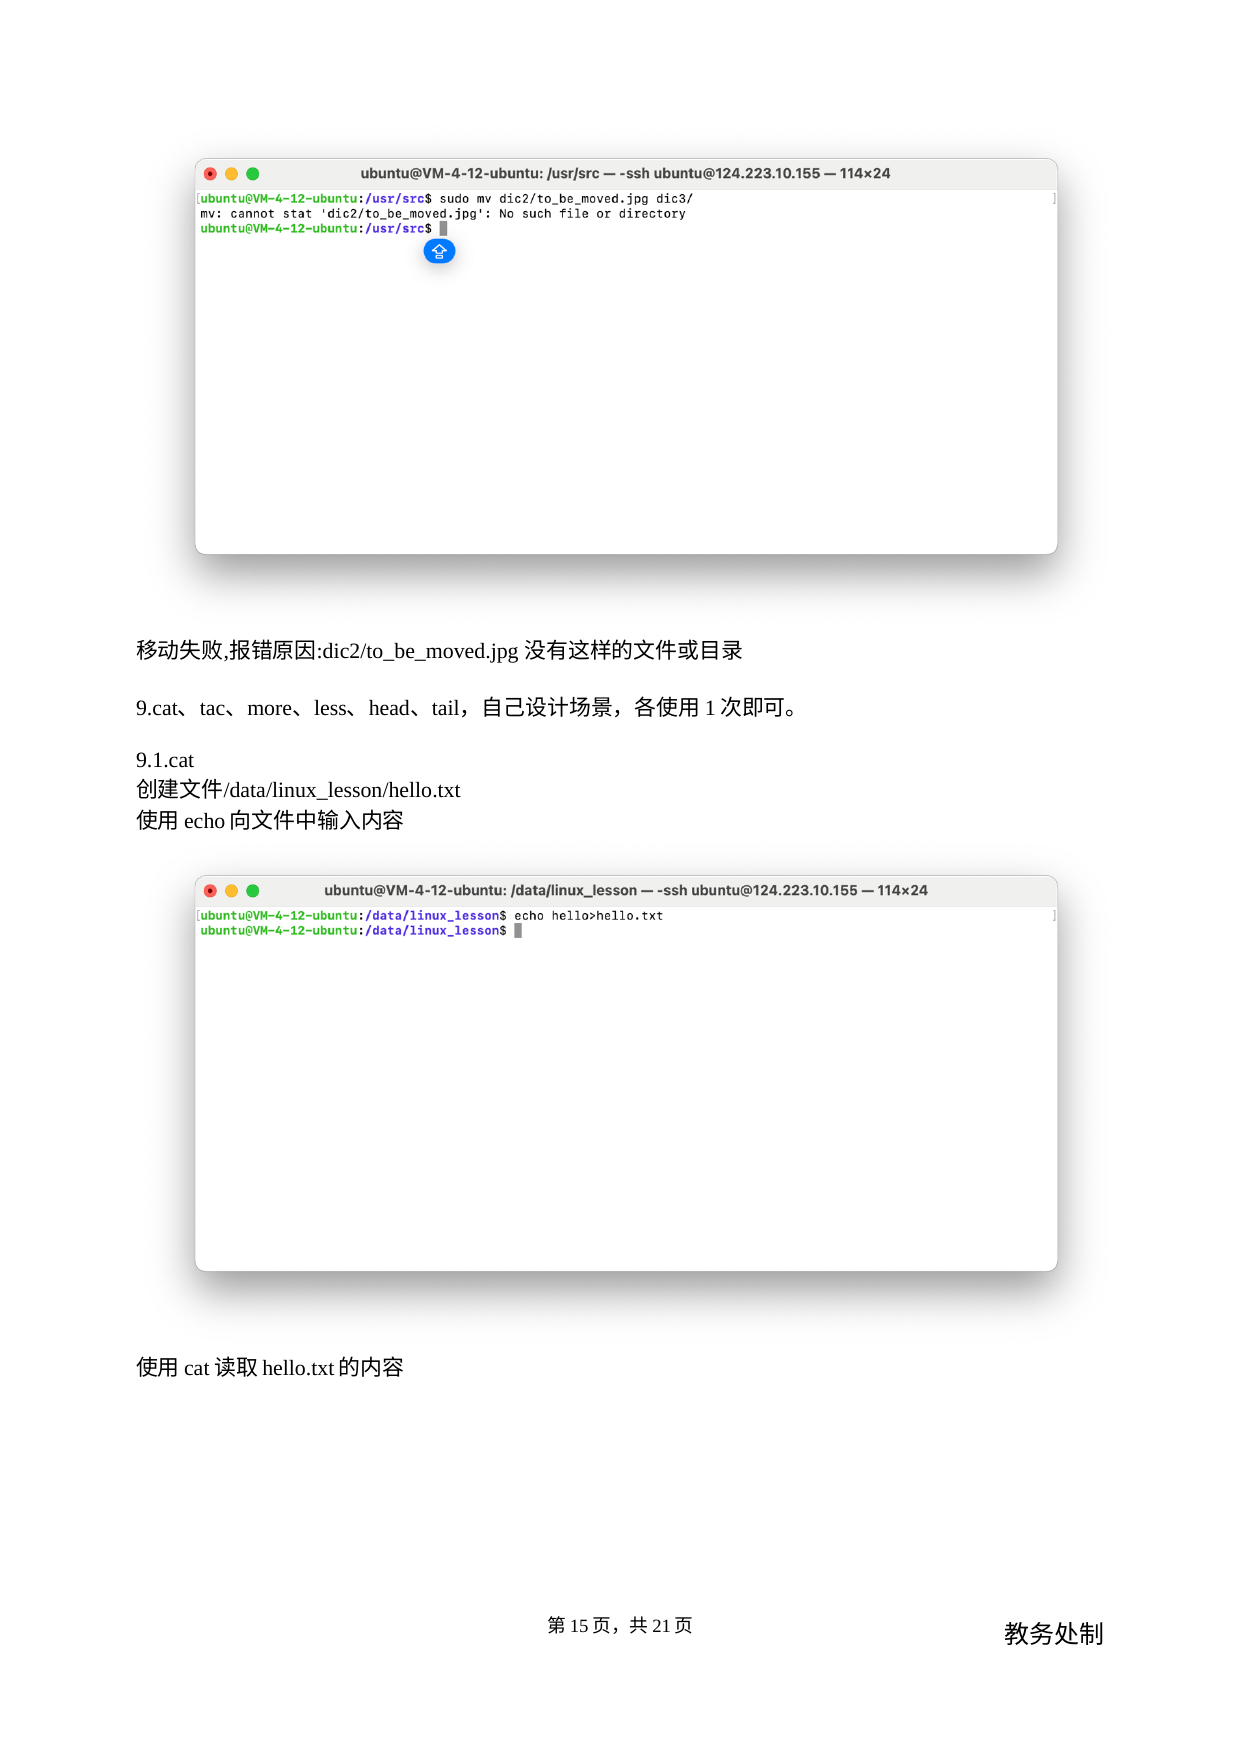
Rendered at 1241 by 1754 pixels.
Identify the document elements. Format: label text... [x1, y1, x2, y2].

text 9.cat、tac、more、less、head、tail，自己设计场景，各使用1次即可。 [136, 690, 1104, 721]
text 创建文件/data/linux_lesson/hello.txt [136, 772, 1104, 803]
text 9.1.cat [136, 747, 1104, 772]
picture [135, 118, 1117, 633]
text 使用echo向文件中输入内容 [136, 803, 1104, 835]
picture [135, 835, 1117, 1350]
text 使用cat读取hello.txt的内容 [136, 1350, 1104, 1381]
text 移动失败,报错原因:dic2/to_be_moved.jpg 没有这样的文件或目录 [136, 633, 1104, 664]
